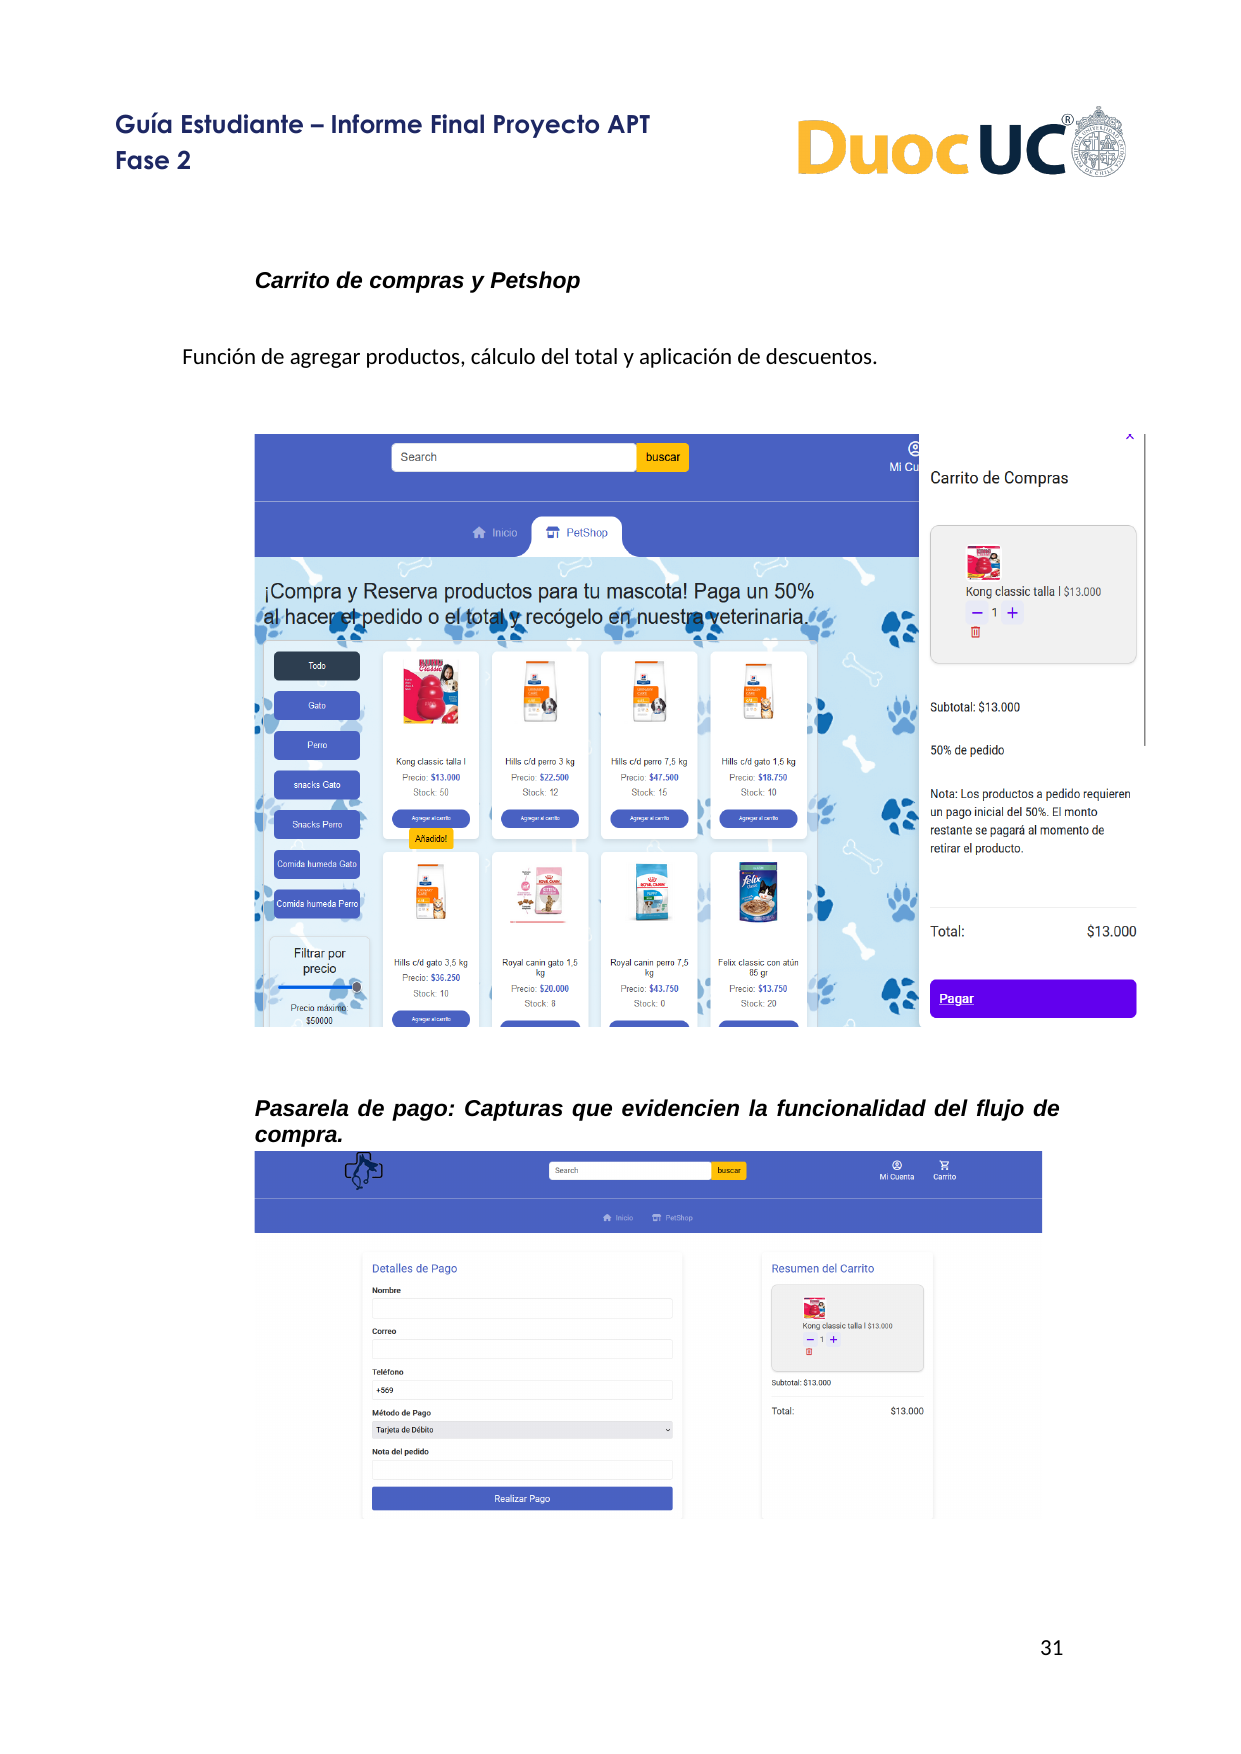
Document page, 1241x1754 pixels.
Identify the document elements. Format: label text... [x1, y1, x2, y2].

picture [798, 106, 1126, 177]
subtitle Pasarela de pago: Capturas que evidencien la funcionalidad del flujo de compra. [254, 1095, 1063, 1148]
picture [254, 1151, 1043, 1519]
text Función de agregar productos, cálculo del total y aplicación de descuentos. [177, 342, 1063, 370]
picture [254, 434, 1147, 1027]
subtitle Carrito de compras y Petshop [254, 267, 1063, 293]
